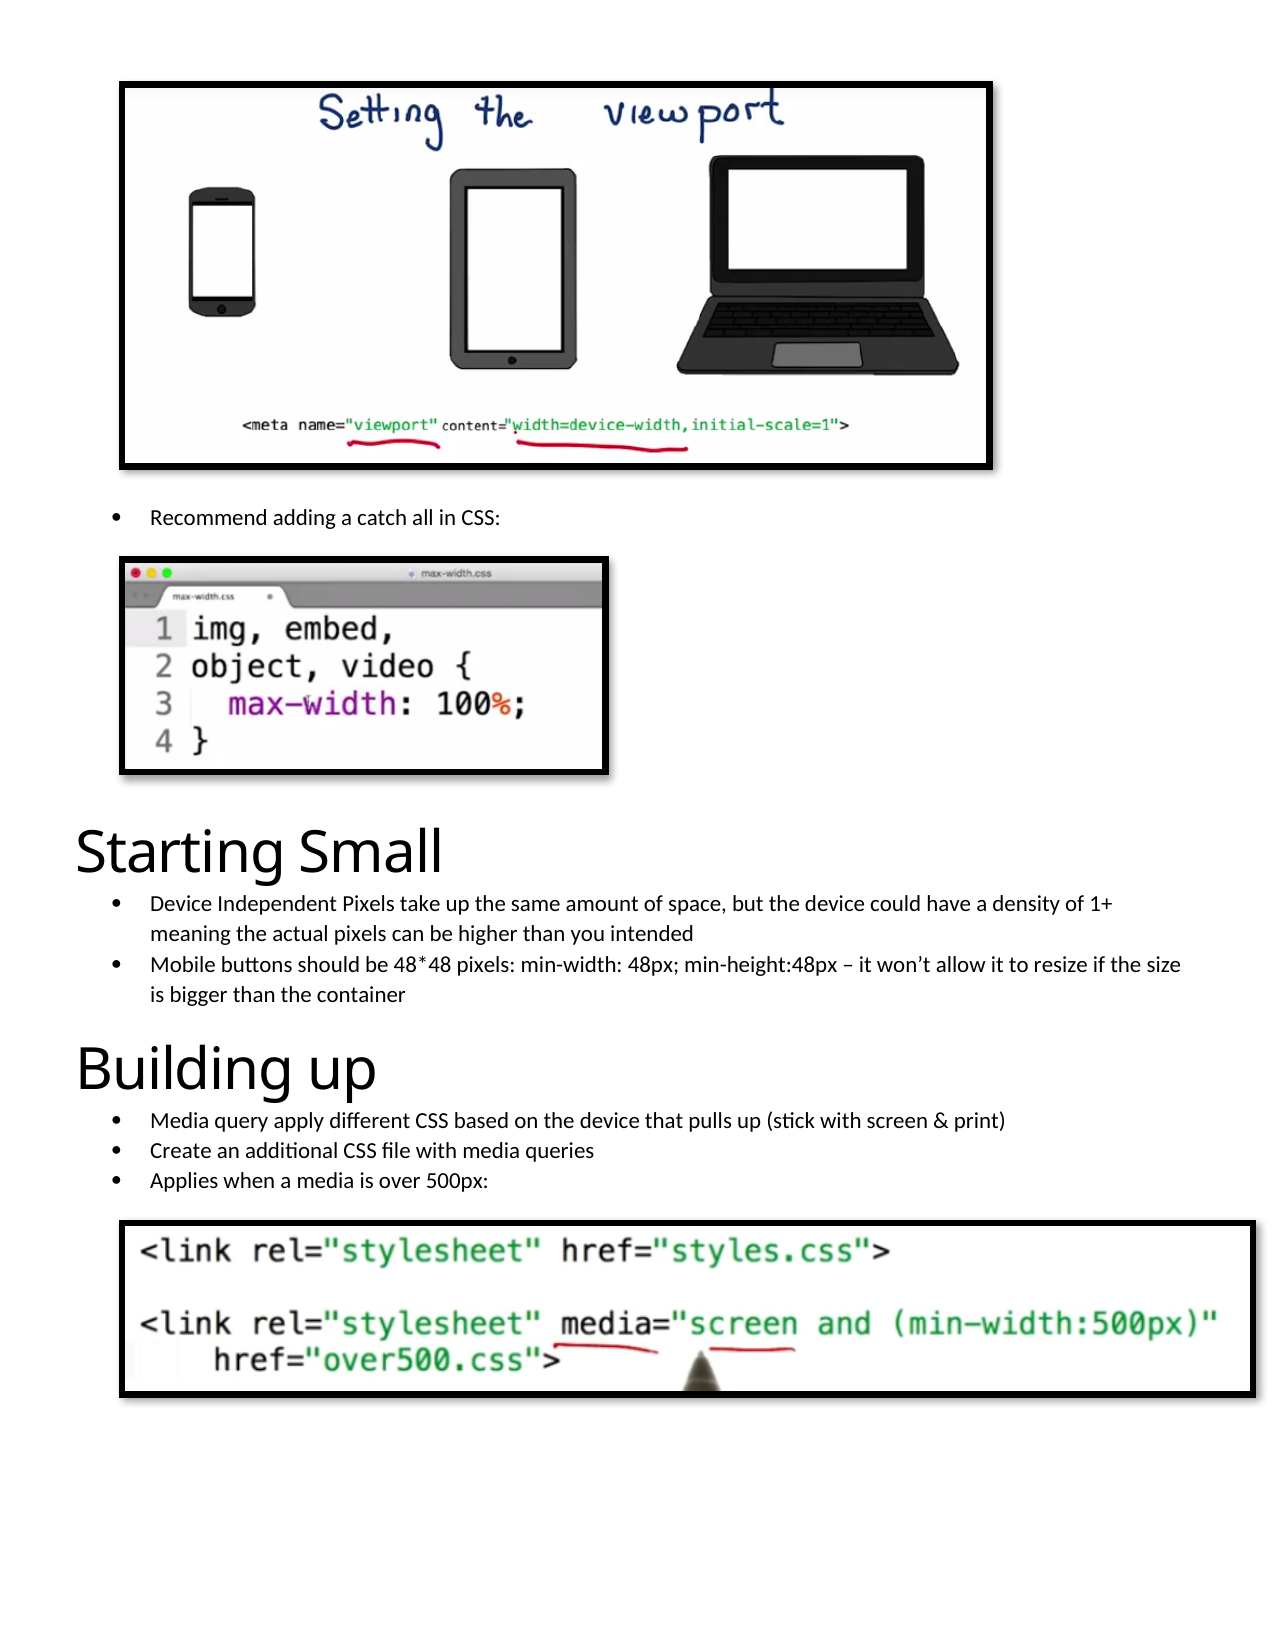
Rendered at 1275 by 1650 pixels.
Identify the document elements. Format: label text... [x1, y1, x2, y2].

title Starting Small [75, 810, 1200, 889]
list Mobile buttons should be 48*48 pixels: min-width: 48px; min-height:48px – it won’t allow it to resize if the size is bigger than the container [112, 950, 1200, 1008]
list Recommend adding a catch all in CSS: [112, 503, 1200, 531]
list Device Independent Pixels take up the same amount of space, but the device could have a density of 1+ meaning the actual pixels can be higher than you intended [112, 889, 1200, 947]
list Create an additional CSS file with media queries [112, 1136, 1200, 1164]
list Applies when a media is over 500px: [112, 1167, 1200, 1195]
title Building up [75, 1027, 1200, 1106]
list Media query apply different CSS based on the device that pulls up (stick with screen & print) [112, 1106, 1200, 1134]
